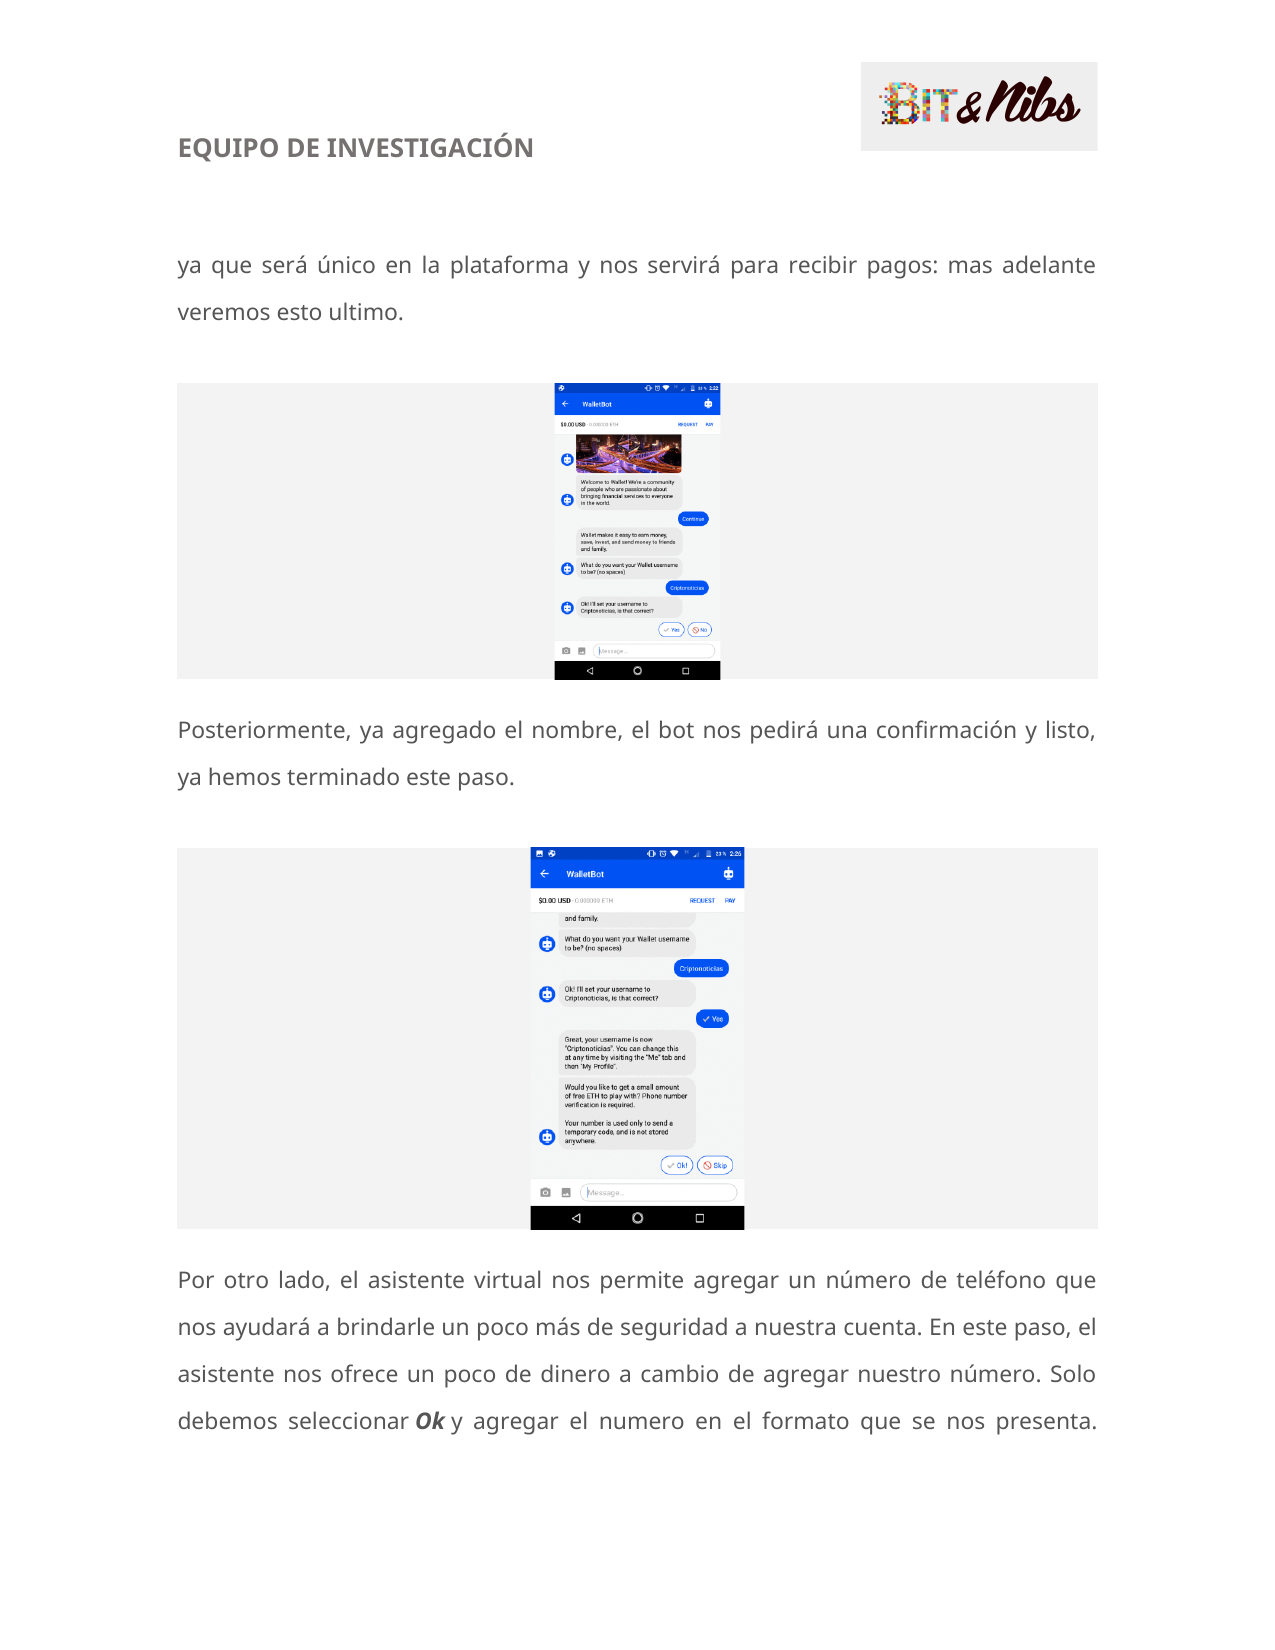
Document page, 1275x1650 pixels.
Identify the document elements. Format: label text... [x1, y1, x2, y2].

text Posteriormente, ya agregado el nombre, el bot nos pedirá una confirmación y listo, ya hemos terminado este paso. [177, 714, 1098, 792]
picture [554, 383, 721, 680]
picture [860, 62, 1098, 151]
picture [530, 847, 745, 1230]
